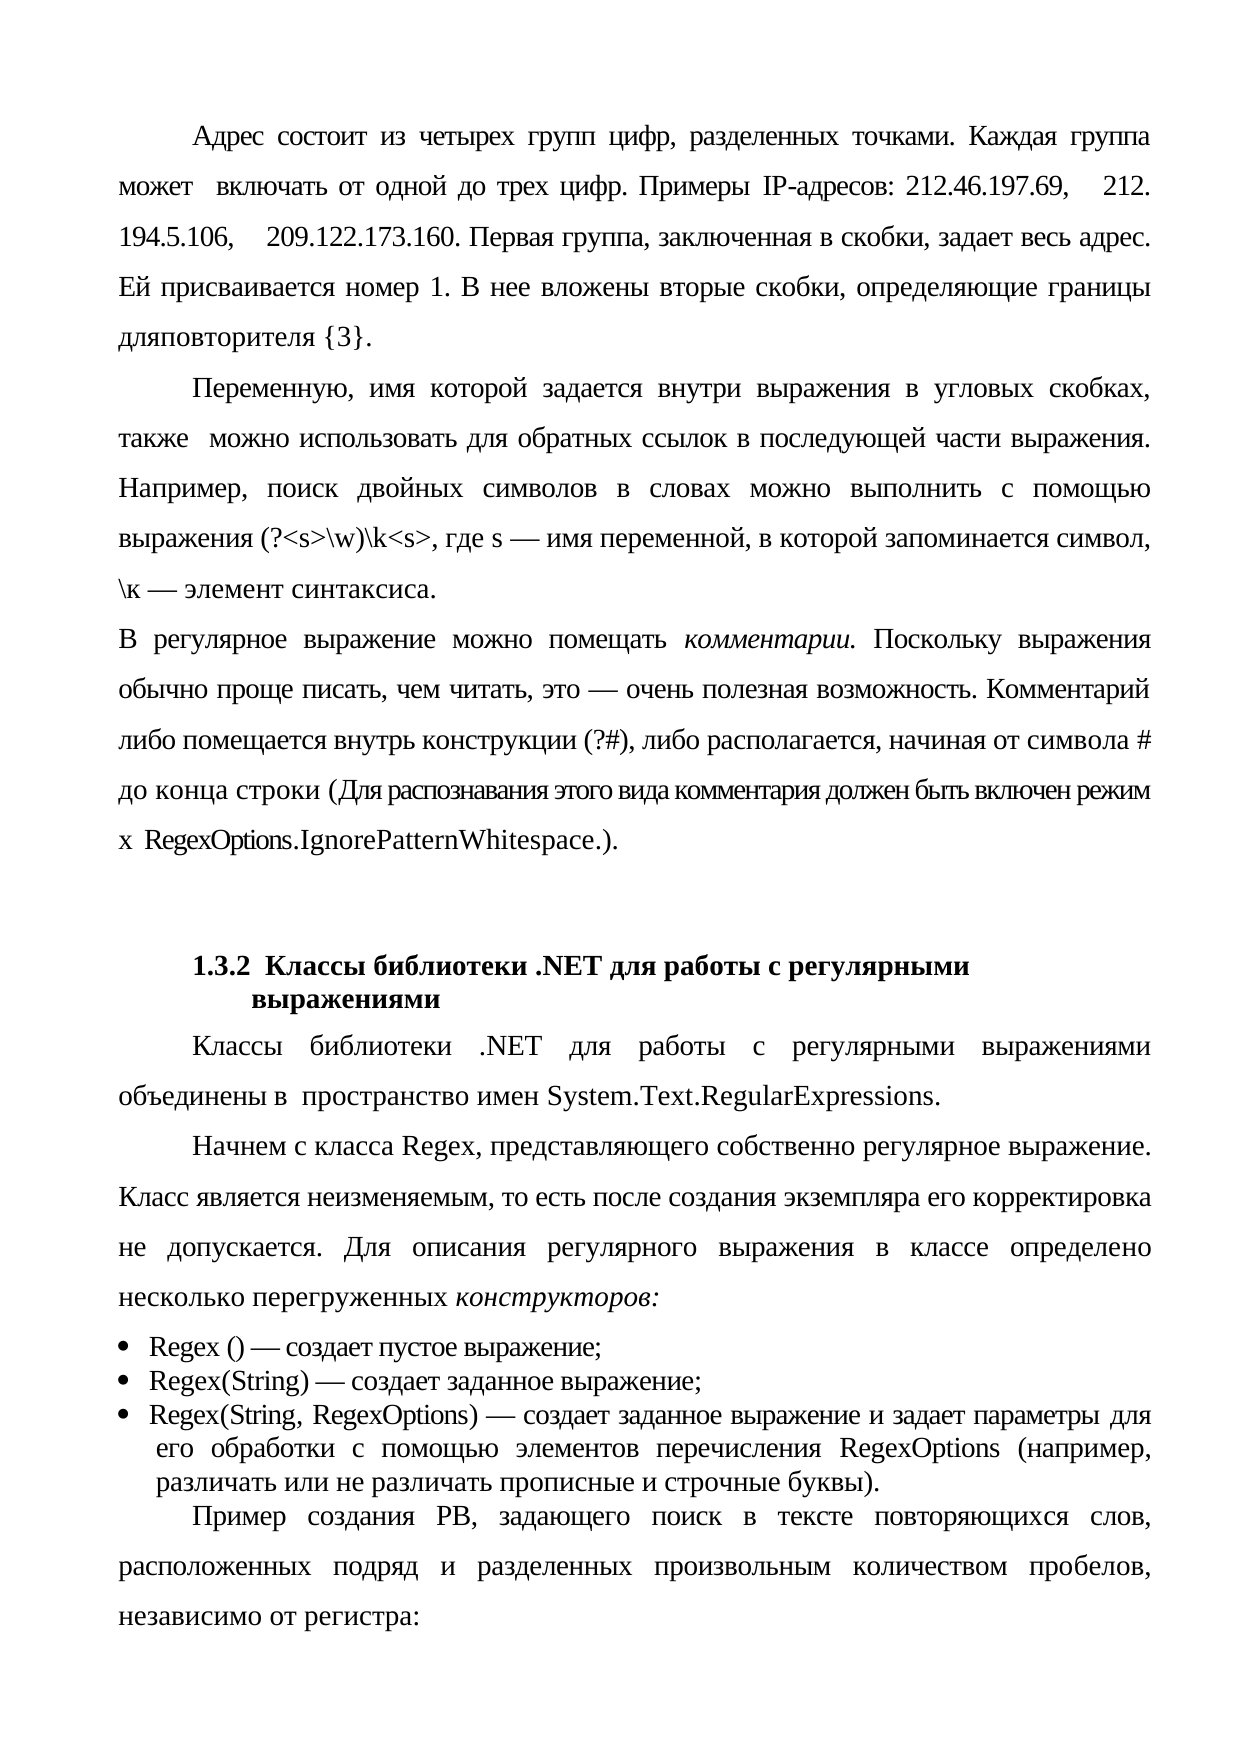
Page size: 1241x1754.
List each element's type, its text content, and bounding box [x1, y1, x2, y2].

subtitle 1.3.2 Классы библиотеки .NET для работы с регулярными выражениями [192, 948, 1152, 1015]
text В регулярное выражение можно помещать комментарии. Поскольку выражения обычно проще писать, чем читать, это — очень полезная возможность. Комментарий либо помещается внутрь конструкции (?#), либо располагается, начиная от символа # до конца строки (Для распознавания этого вида комментария должен быть включен режим х RegexOptions.IgnorePatternWhitespace.). [118, 621, 1152, 856]
list Regex(String) — создает заданное выражение; [118, 1363, 1152, 1397]
text Пример создания РВ, задающего поиск в тексте повторяющихся слов, расположенных подряд и разделенных произвольным количеством пробелов, независимо от регистра: [118, 1498, 1152, 1632]
text Переменную, имя которой задается внутри выражения в угловых скобках, также можно использовать для обратных ссылок в последующей части выражения. Например, поиск двойных символов в словах можно выполнить с помощью выражения (?<s>\w)\k<s>, где s — имя переменной, в которой запоминается символ, \к — элемент синтаксиса. [118, 370, 1152, 604]
text Классы библиотеки .NET для работы с регулярными выражениями объединены в пространство имен System.Text.RegularExpressions. [118, 1028, 1152, 1112]
text Адрес состоит из четырех групп цифр, разделенных точками. Каждая группа может включать от одной до трех цифр. Примеры IP-адресов: 212.46.197.69, 212. 194.5.106, 209.122.173.160. Первая группа, заключенная в скобки, задает весь адрес. Ей присваивается номер 1. В нее вложены вторые скобки, определяющие границы дляповторителя {3}. [118, 118, 1152, 353]
list Regex () — создает пустое выражение; [118, 1329, 1152, 1363]
list Regex(String, RegexOptions) — создает заданное выражение и задает параметры для его обработки с помощью элементов перечисления RegexOptions (например, различать или не различать прописные и строчные буквы). [118, 1397, 1152, 1498]
text Начнем с класса Regex, представляющего собственно регулярное выражение. Класс является неизменяемым, то есть после создания экземпляра его корректировка не допускается. Для описания регулярного выражения в классе определено несколько перегруженных конструкторов: [118, 1128, 1152, 1313]
